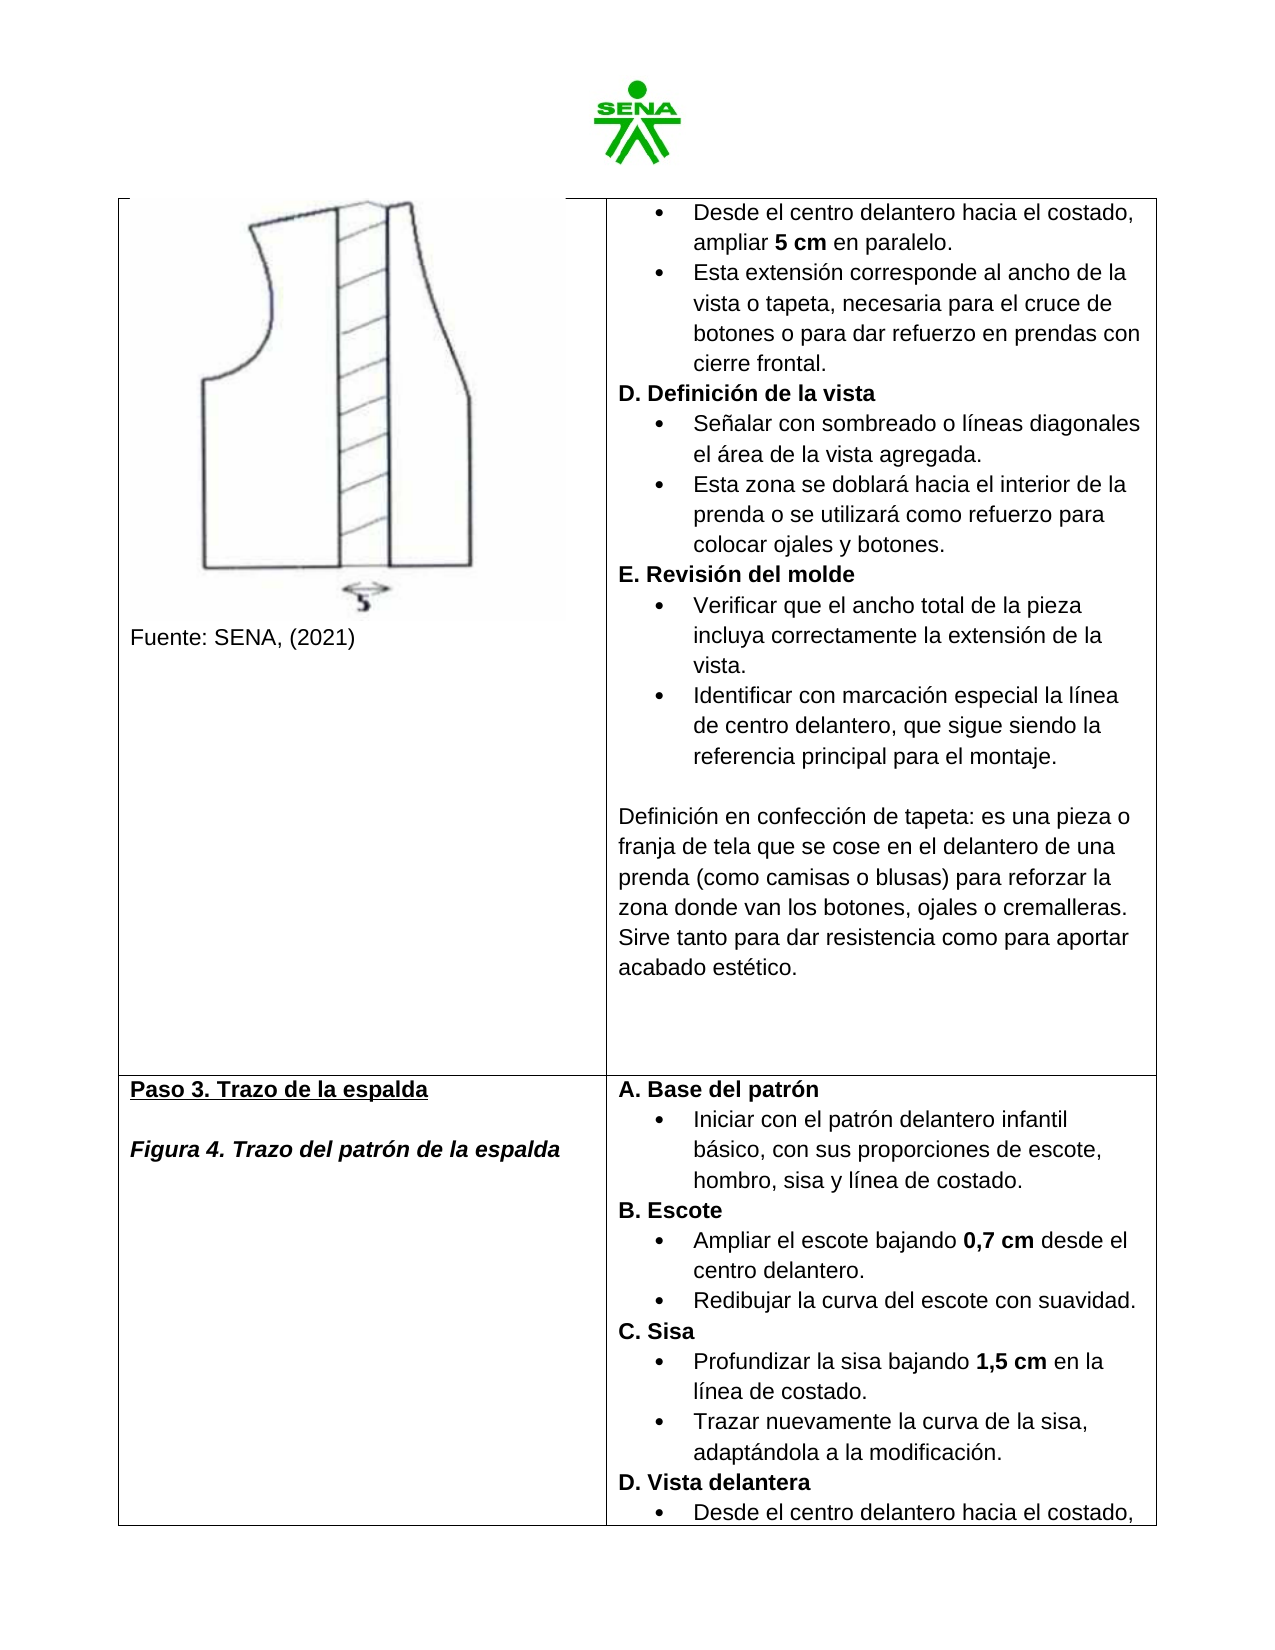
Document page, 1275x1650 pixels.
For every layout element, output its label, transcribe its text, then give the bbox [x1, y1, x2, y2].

picture [588, 75, 687, 172]
table_cell Paso 2. Despiece del delantero Figura 3. Trazo del despiece Fuente: SENA, (2021) [119, 199, 606, 1075]
table_cell Paso 3. Trazo de la espalda Figura 4. Trazo del patrón de la espalda Fuente: SENA (2021) [119, 1076, 606, 1525]
picture [129, 198, 566, 621]
